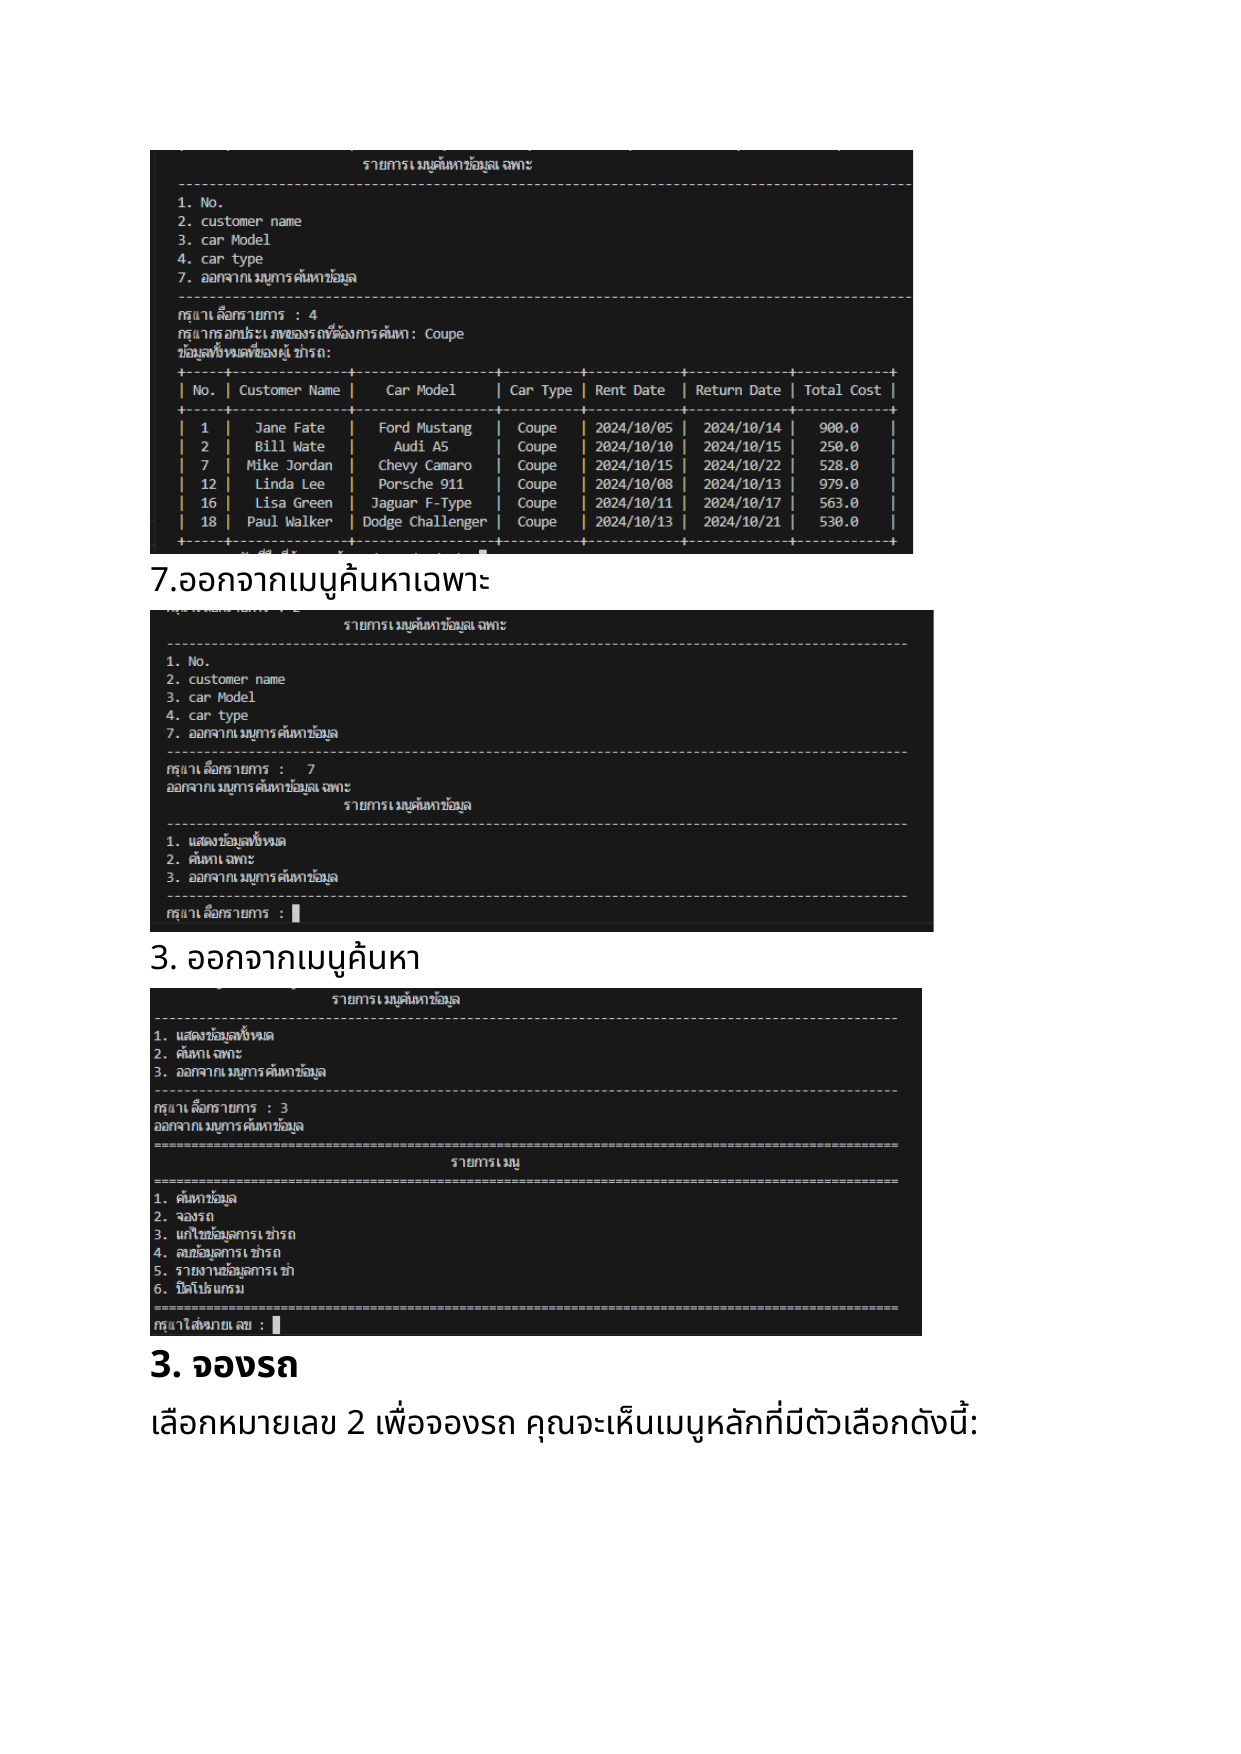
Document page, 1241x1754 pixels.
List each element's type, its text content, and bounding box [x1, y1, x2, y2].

picture [150, 610, 934, 932]
text 7.ออกจากเมนูค้นหาเฉพาะ [150, 555, 1090, 606]
text 3. จองรถ [150, 1337, 1090, 1394]
text เลือกหมายเลข 2 เพื่อจองรถ คุณจะเห็นเมนูหลักที่มีตัวเลือกดังนี้: [150, 1399, 1090, 1449]
picture [150, 988, 922, 1336]
text 3. ออกจากเมนูค้นหา [150, 934, 1090, 984]
picture [150, 150, 914, 554]
